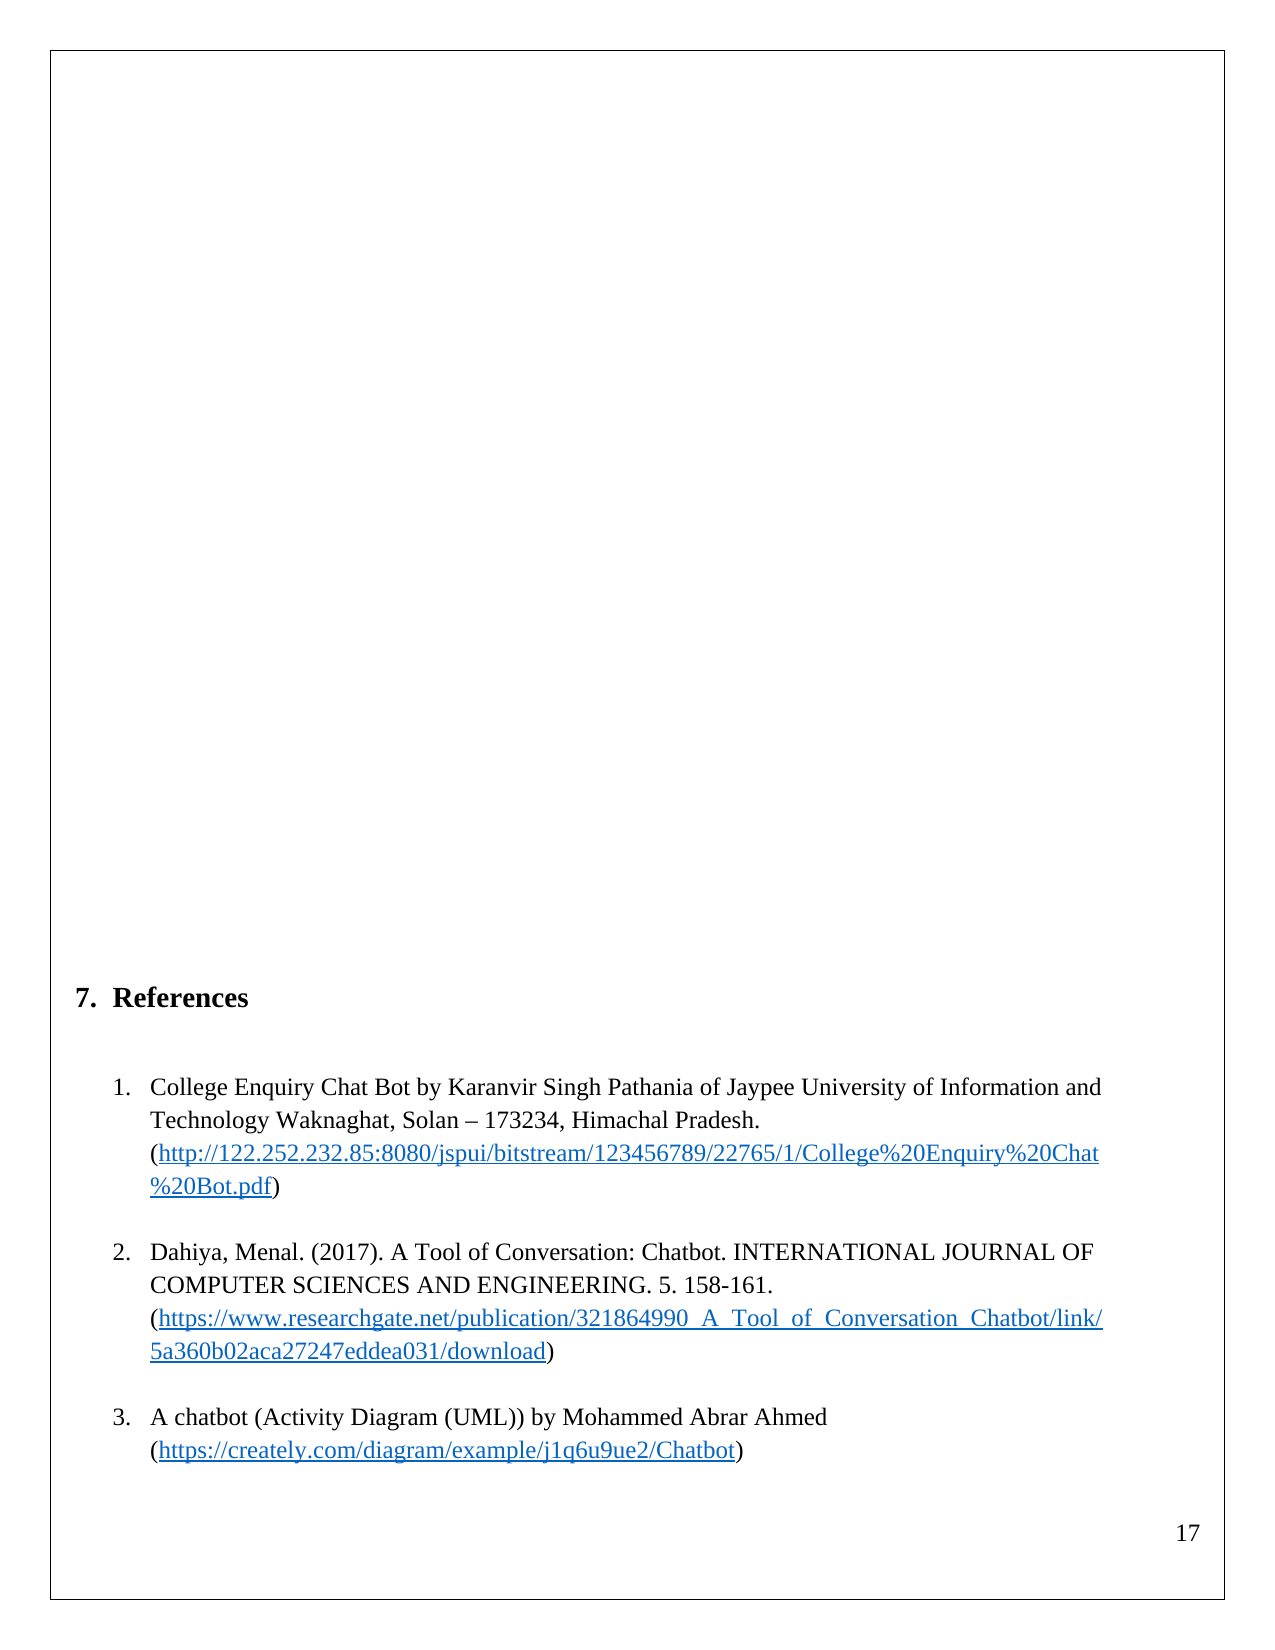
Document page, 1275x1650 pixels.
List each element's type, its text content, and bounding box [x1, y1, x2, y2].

subtitle References [75, 981, 1200, 1014]
list Dahiya, Menal. (2017). A Tool of Conversation: Chatbot. INTERNATIONAL JOURNAL OF COMPUTER SCIENCES AND ENGINEERING. 5. 158-161. (https://www.researchgate.net/publication/321864990_A_Tool_of_Conversation_Chatbot/link/5a360b02aca27247eddea031/download) [112, 1237, 1200, 1365]
list A chatbot (Activity Diagram (UML)) by Mohammed Abrar Ahmed (https://creately.com/diagram/example/j1q6u9ue2/Chatbot) [112, 1402, 1200, 1464]
list College Enquiry Chat Bot by Karanvir Singh Pathania of Jaypee University of Information and Technology Waknaghat, Solan – 173234, Himachal Pradesh. (http://122.252.232.85:8080/jspui/bitstream/123456789/22765/1/College%20Enquiry%20Chat%20Bot.pdf) [112, 1072, 1200, 1200]
